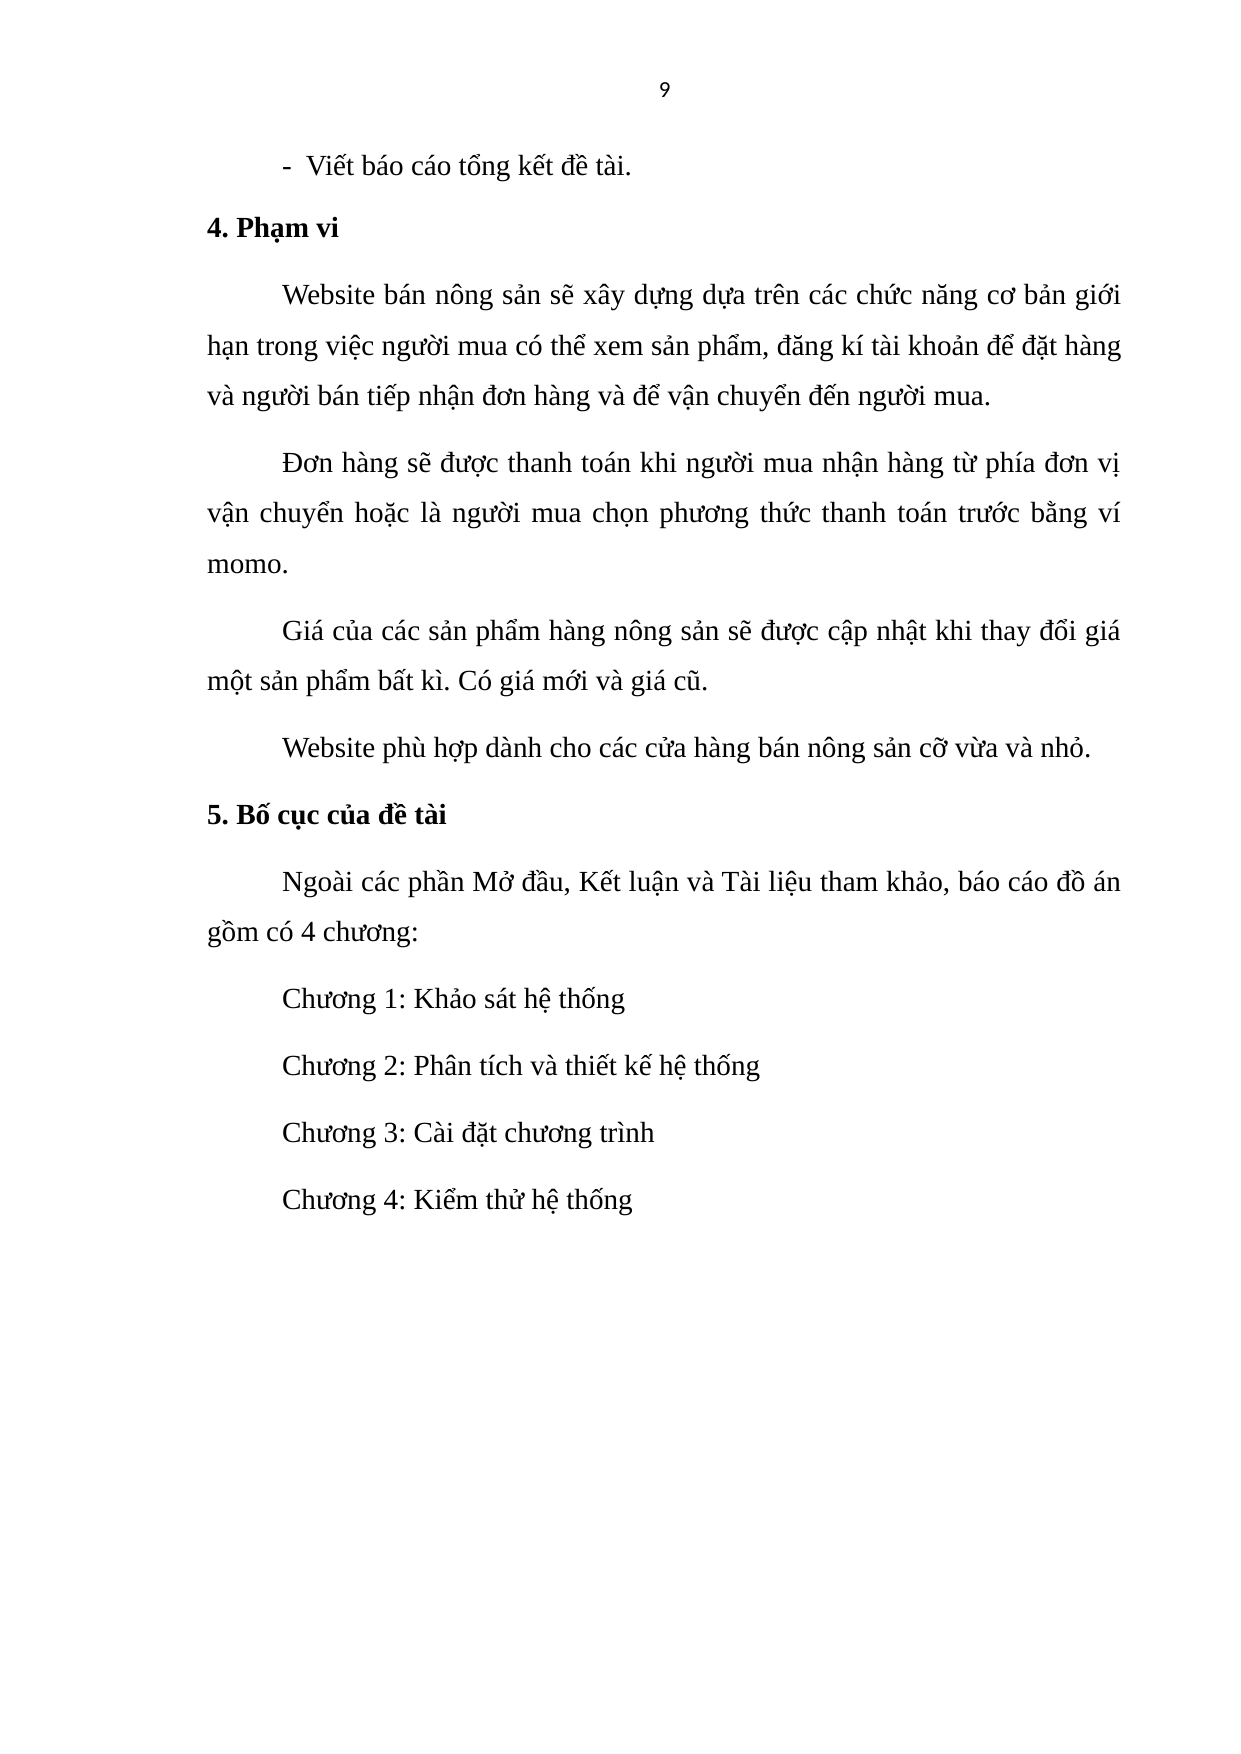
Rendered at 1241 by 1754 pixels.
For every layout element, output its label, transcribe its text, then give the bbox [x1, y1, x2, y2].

text 5. Bố cục của đề tài [207, 797, 1122, 831]
text Chương 4: Kiểm thử hệ thống [207, 1182, 1122, 1216]
text Đơn hàng sẽ được thanh toán khi người mua nhận hàng từ phía đơn vị vận chuyển hoặc là người mua chọn phương thức thanh toán trước bằng ví momo. [207, 445, 1122, 579]
text - Viết báo cáo tổng kết đề tài. [207, 148, 1122, 181]
text Website phù hợp dành cho các cửa hàng bán nông sản cỡ vừa và nhỏ. [207, 730, 1122, 763]
text Website bán nông sản sẽ xây dựng dựa trên các chức năng cơ bản giới hạn trong việc người mua có thể xem sản phẩm, đăng kí tài khoản để đặt hàng và người bán tiếp nhận đơn hàng và để vận chuyển đến người mua. [207, 277, 1122, 412]
text Chương 3: Cài đặt chương trình [207, 1115, 1122, 1149]
text Ngoài các phần Mở đầu, Kết luận và Tài liệu tham khảo, báo cáo đồ án gồm có 4 chương: [207, 864, 1122, 948]
text Chương 1: Khảo sát hệ thống [207, 981, 1122, 1015]
text Chương 2: Phân tích và thiết kế hệ thống [207, 1048, 1122, 1082]
text Giá của các sản phẩm hàng nông sản sẽ được cập nhật khi thay đổi giá một sản phẩm bất kì. Có giá mới và giá cũ. [207, 613, 1122, 697]
text 4. Phạm vi [207, 211, 1122, 244]
